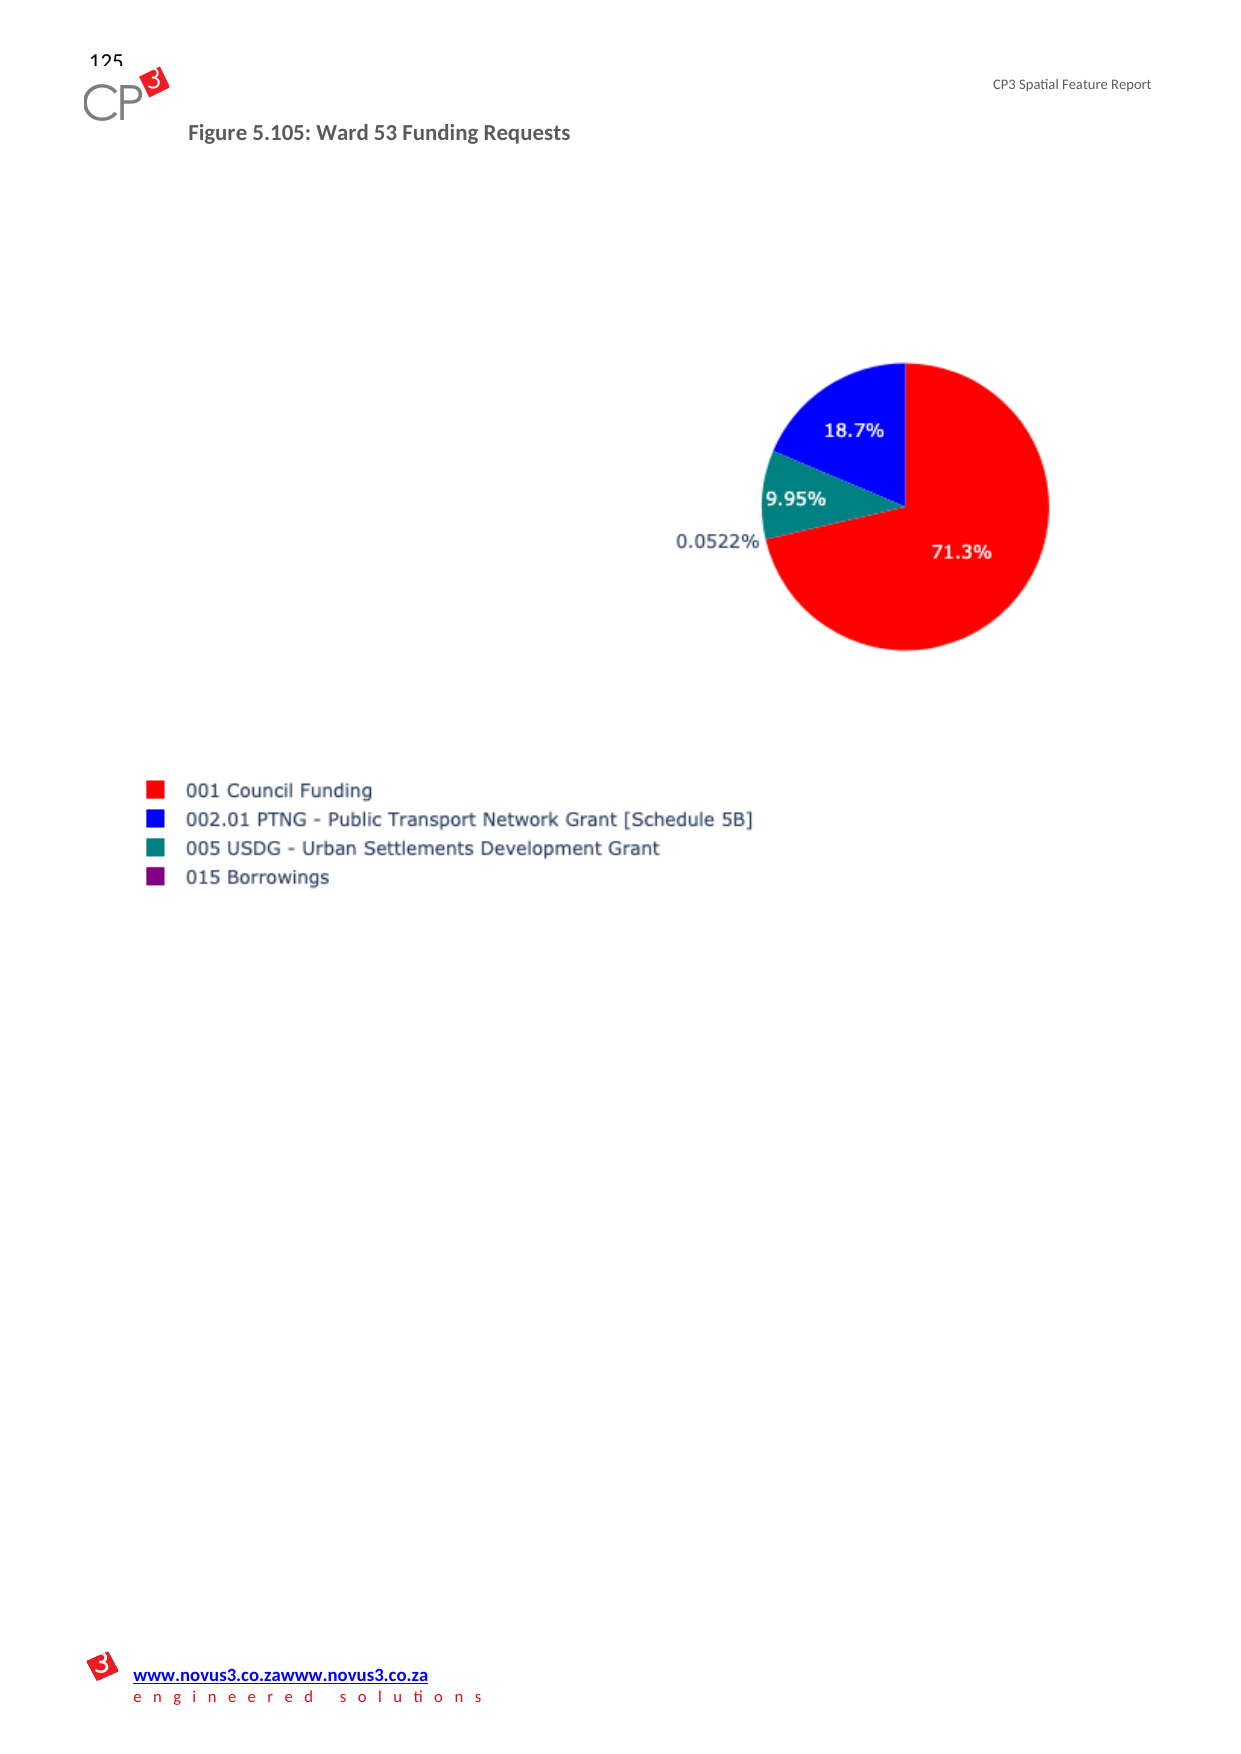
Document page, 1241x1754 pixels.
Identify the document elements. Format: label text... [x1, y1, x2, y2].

picture [107, 156, 1171, 916]
picture [86, 1651, 119, 1681]
picture [83, 66, 170, 132]
text Figure 5.105: Ward 53 Funding Requests [89, 118, 1152, 146]
